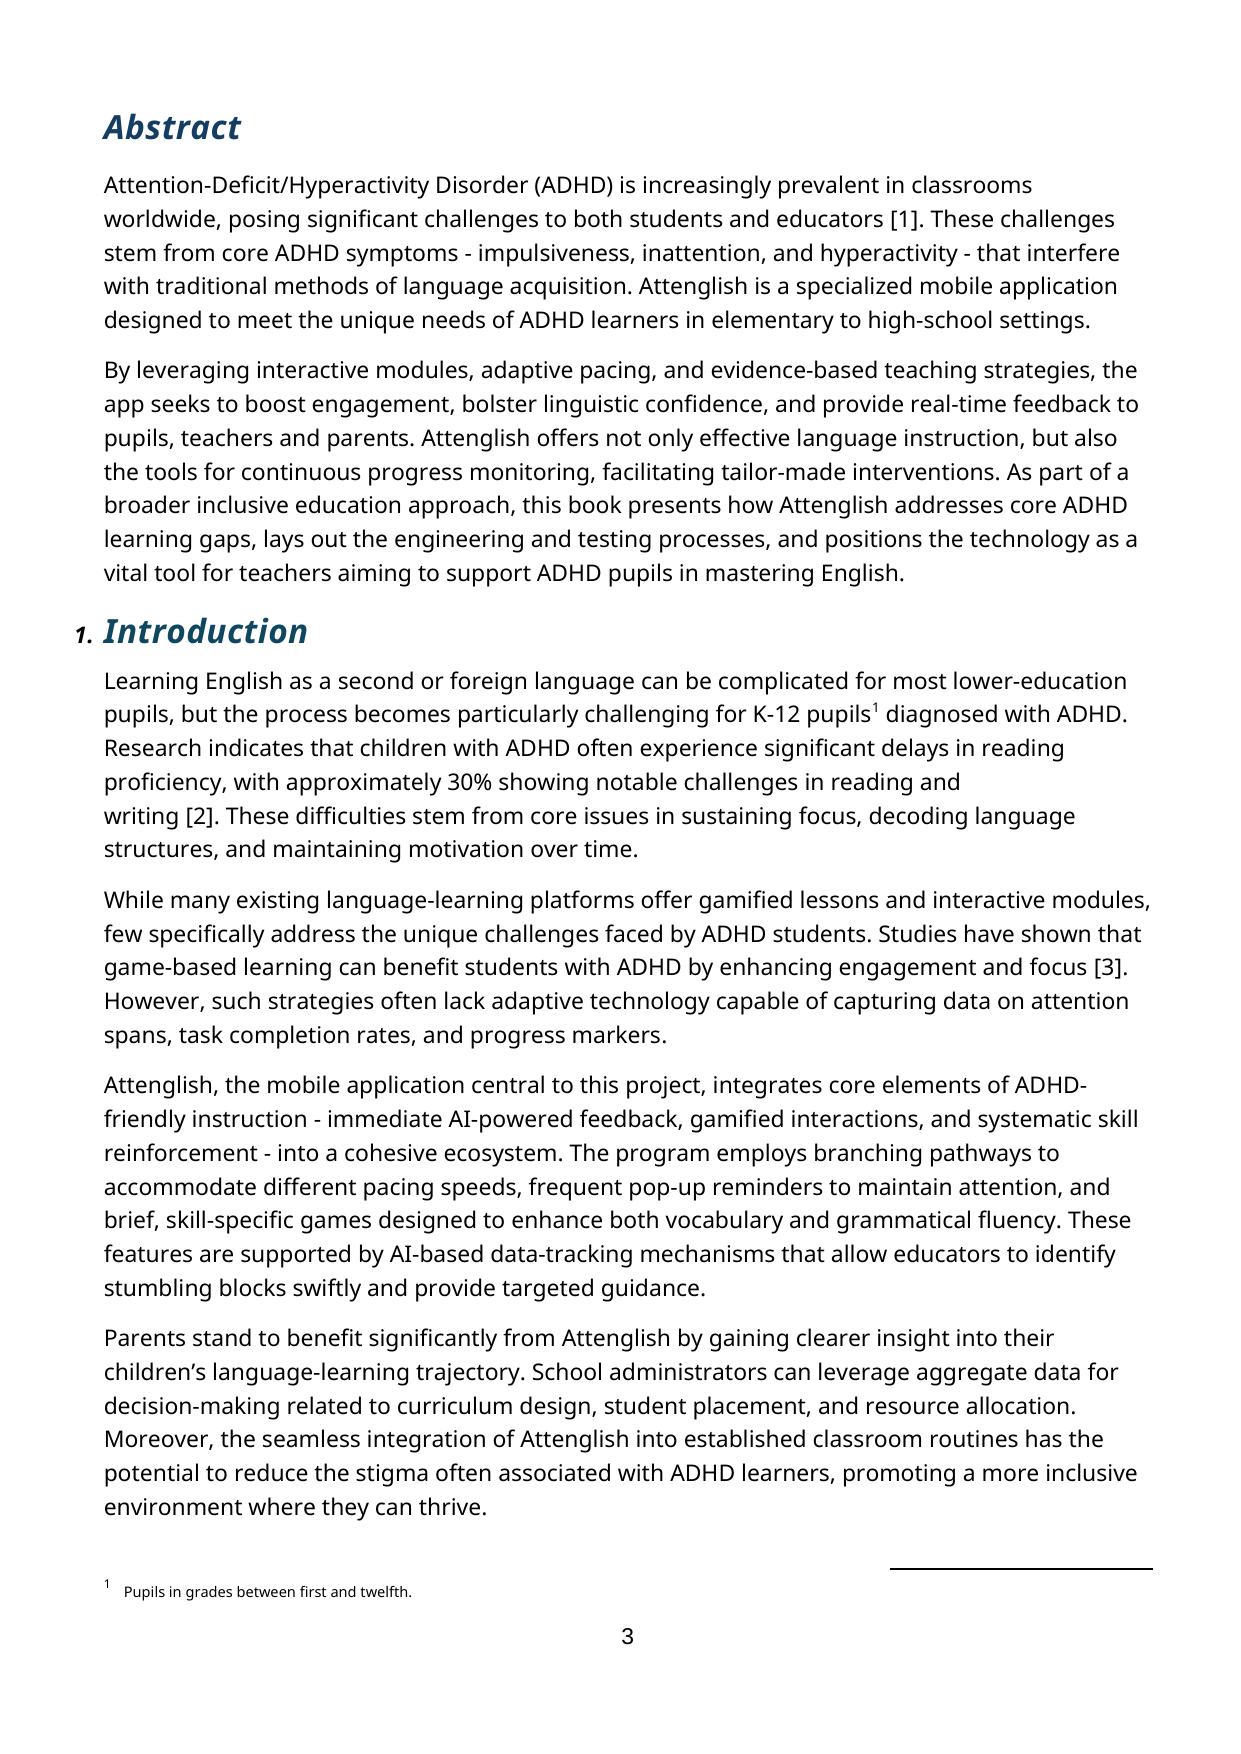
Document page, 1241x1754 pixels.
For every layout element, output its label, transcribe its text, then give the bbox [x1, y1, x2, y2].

subtitle Introduction [74, 607, 1152, 653]
text Parents stand to benefit significantly from Attenglish by gaining clearer insight into their children’s language-learning trajectory. School administrators can leverage aggregate data for decision-making related to curriculum design, student placement, and resource allocation. Moreover, the seamless integration of Attenglish into established classroom routines has the potential to reduce the stigma often associated with ADHD learners, promoting a more inclusive environment where they can thrive.​ [103, 1322, 1152, 1522]
text Learning English as a second or foreign language can be complicated for most lower-education pupils, but the process becomes particularly challenging for K-12 pupils diagnosed with ADHD. Research indicates that children with ADHD often experience significant delays in reading proficiency, with approximately 30% showing notable challenges in reading and writing . These difficulties stem from core issues in sustaining focus, decoding language structures, and maintaining motivation over time. [103, 665, 1152, 865]
text Abstract [103, 103, 1152, 149]
text Attention-Deficit/Hyperactivity Disorder (ADHD) is increasingly prevalent in classrooms worldwide, posing significant challenges to both students and educators . These challenges stem from core ADHD symptoms - impulsiveness, inattention, and hyperactivity - that interfere with traditional methods of language acquisition. Attenglish is a specialized mobile application designed to meet the unique needs of ADHD learners in elementary to high-school settings. [103, 169, 1152, 335]
text While many existing language-learning platforms offer gamified lessons and interactive modules, few specifically address the unique challenges faced by ADHD students. Studies have shown that game-based learning can benefit students with ADHD by enhancing engagement and focus . However, such strategies often lack adaptive technology capable of capturing data on attention spans, task completion rates, and progress markers. [103, 884, 1152, 1050]
text By leveraging interactive modules, adaptive pacing, and evidence-based teaching strategies, the app seeks to boost engagement, bolster linguistic confidence, and provide real-time feedback to pupils, teachers and parents. Attenglish offers not only effective language instruction, but also the tools for continuous progress monitoring, facilitating tailor-made interventions. As part of a broader inclusive education approach, this book presents how Attenglish addresses core ADHD learning gaps, lays out the engineering and testing processes, and positions the technology as a vital tool for teachers aiming to support ADHD pupils in mastering English. [103, 354, 1152, 588]
text Attenglish, the mobile application central to this project, integrates core elements of ADHD-friendly instruction - immediate AI-powered feedback, gamified interactions, and systematic skill reinforcement - into a cohesive ecosystem. The program employs branching pathways to accommodate different pacing speeds, frequent pop-up reminders to maintain attention, and brief, skill-specific games designed to enhance both vocabulary and grammatical fluency. These features are supported by AI-based data-tracking mechanisms that allow educators to identify stumbling blocks swiftly and provide targeted guidance.​ [103, 1069, 1152, 1303]
